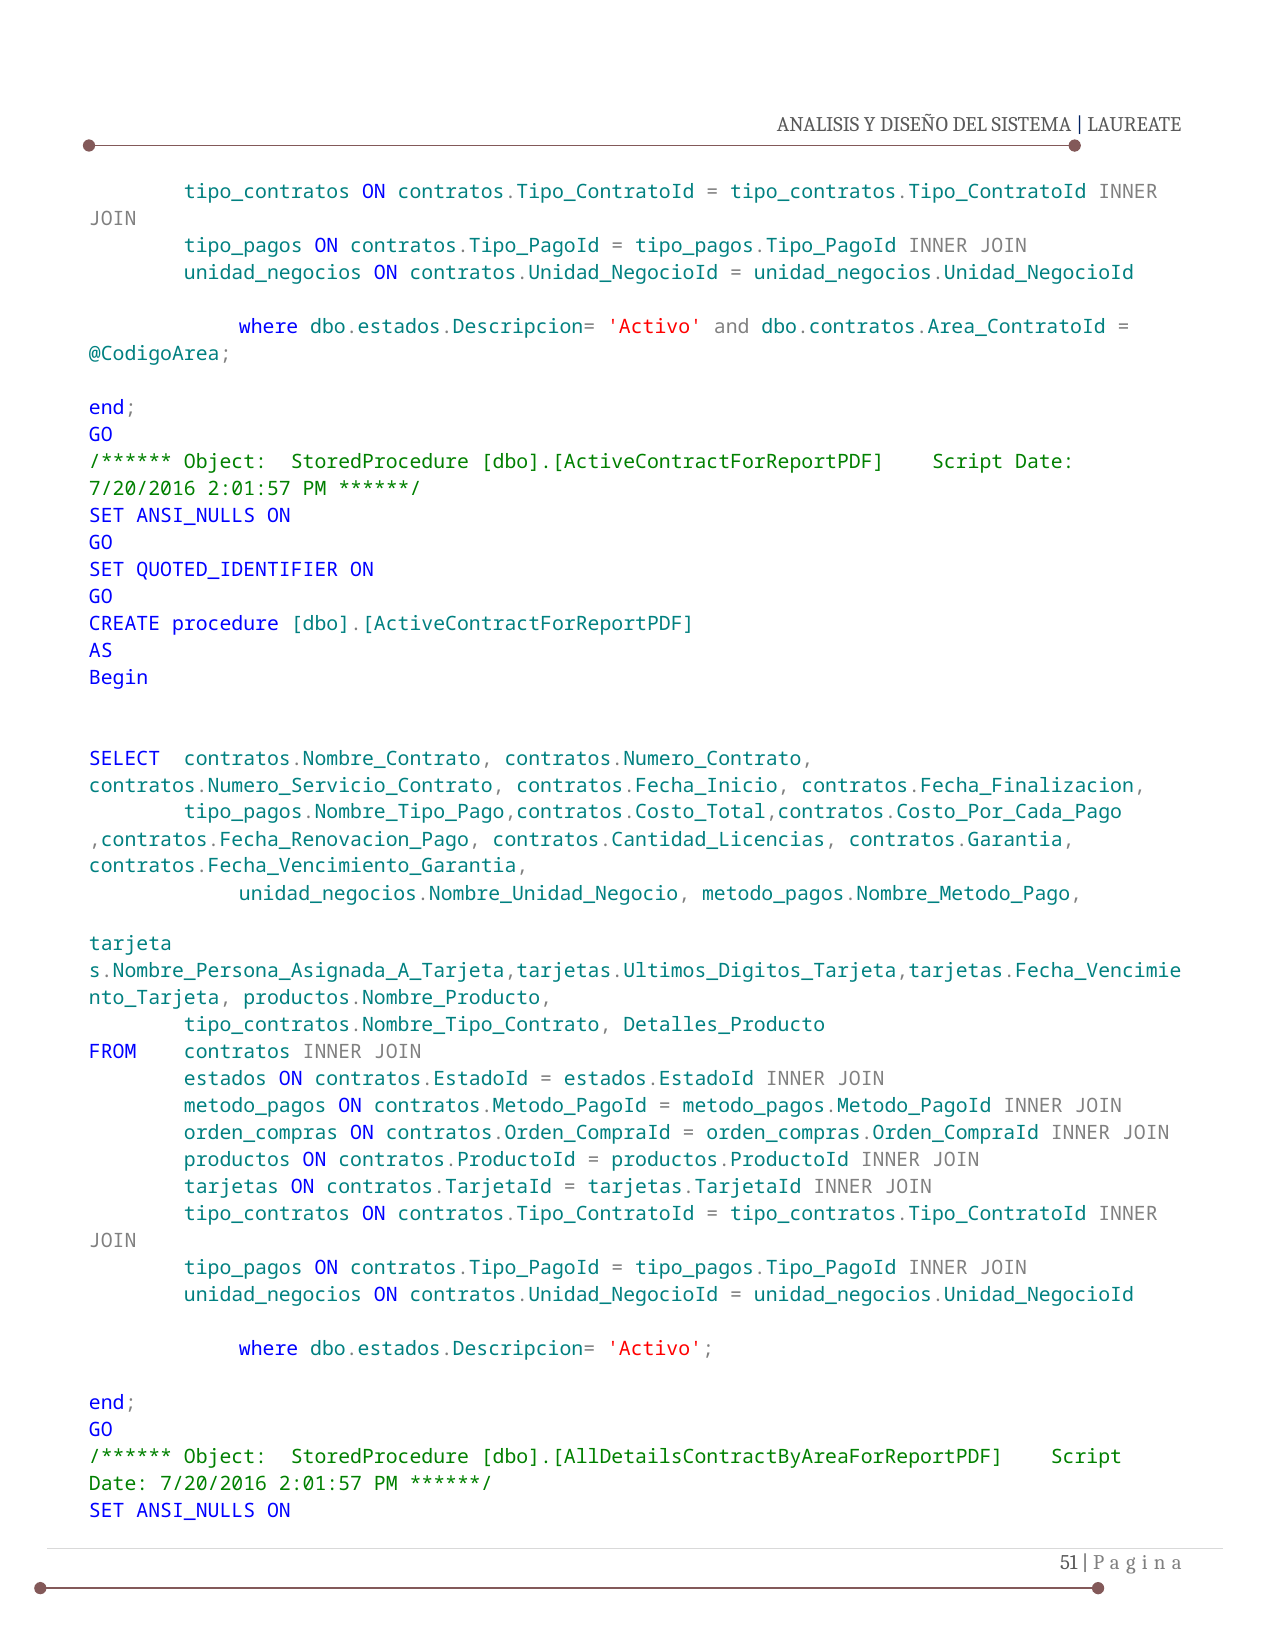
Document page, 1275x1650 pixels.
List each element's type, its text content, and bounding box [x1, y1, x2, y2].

text Begin [89, 663, 1181, 690]
text SET QUOTED_IDENTIFIER ON [89, 555, 1181, 582]
text tipo_pagos ON contratos.Tipo_PagoId = tipo_pagos.Tipo_PagoId INNER JOIN [89, 1253, 1181, 1280]
text /****** Object: StoredProcedure [dbo].[ActiveContractForReportPDF] Script Date: 7/20/2016 2:01:57 PM ******/ [89, 447, 1181, 501]
text tipo_pagos.Nombre_Tipo_Pago,contratos.Costo_Total,contratos.Costo_Por_Cada_Pago ,contratos.Fecha_Renovacion_Pago, contratos.Cantidad_Licencias, contratos.Garantia, contratos.Fecha_Vencimiento_Garantia, [89, 798, 1181, 879]
text unidad_negocios ON contratos.Unidad_NegocioId = unidad_negocios.Unidad_NegocioId [89, 258, 1181, 285]
text where dbo.estados.Descripcion= 'Activo' and dbo.contratos.Area_ContratoId = @CodigoArea; [89, 312, 1181, 366]
text tipo_pagos ON contratos.Tipo_PagoId = tipo_pagos.Tipo_PagoId INNER JOIN [89, 231, 1181, 258]
text /****** Object: StoredProcedure [dbo].[AllDetailsContractByAreaForReportPDF] Script Date: 7/20/2016 2:01:57 PM ******/ [89, 1442, 1181, 1496]
text CREATE procedure [dbo].[ActiveContractForReportPDF] [89, 609, 1181, 636]
text AS [89, 636, 1181, 663]
text GO [89, 528, 1181, 555]
text orden_compras ON contratos.Orden_CompraId = orden_compras.Orden_CompraId INNER JOIN [89, 1118, 1181, 1146]
text tarjetas ON contratos.TarjetaId = tarjetas.TarjetaId INNER JOIN [89, 1172, 1181, 1199]
text tipo_contratos.Nombre_Tipo_Contrato, Detalles_Producto [89, 1011, 1181, 1038]
text FROM contratos INNER JOIN [89, 1038, 1181, 1064]
text end; [89, 1388, 1181, 1415]
text productos ON contratos.ProductoId = productos.ProductoId INNER JOIN [89, 1146, 1181, 1172]
text tarjetas.Nombre_Persona_Asignada_A_Tarjeta,tarjetas.Ultimos_Digitos_Tarjeta,tarjetas.Fecha_Vencimiento_Tarjeta, productos.Nombre_Producto, [89, 906, 1181, 1011]
text SET ANSI_NULLS ON [89, 501, 1181, 528]
text estados ON contratos.EstadoId = estados.EstadoId INNER JOIN [89, 1064, 1181, 1092]
text GO [89, 420, 1181, 447]
text tipo_contratos ON contratos.Tipo_ContratoId = tipo_contratos.Tipo_ContratoId INNER JOIN [89, 177, 1181, 231]
text tipo_contratos ON contratos.Tipo_ContratoId = tipo_contratos.Tipo_ContratoId INNER JOIN [89, 1199, 1181, 1253]
text SET ANSI_NULLS ON [89, 1496, 1181, 1523]
text where dbo.estados.Descripcion= 'Activo'; [89, 1334, 1181, 1361]
text unidad_negocios ON contratos.Unidad_NegocioId = unidad_negocios.Unidad_NegocioId [89, 1280, 1181, 1307]
text GO [89, 582, 1181, 609]
text SELECT contratos.Nombre_Contrato, contratos.Numero_Contrato, contratos.Numero_Servicio_Contrato, contratos.Fecha_Inicio, contratos.Fecha_Finalizacion, [89, 744, 1181, 798]
text GO [89, 1415, 1181, 1442]
text metodo_pagos ON contratos.Metodo_PagoId = metodo_pagos.Metodo_PagoId INNER JOIN [89, 1092, 1181, 1118]
text unidad_negocios.Nombre_Unidad_Negocio, metodo_pagos.Nombre_Metodo_Pago, [89, 879, 1181, 906]
text end; [89, 393, 1181, 420]
